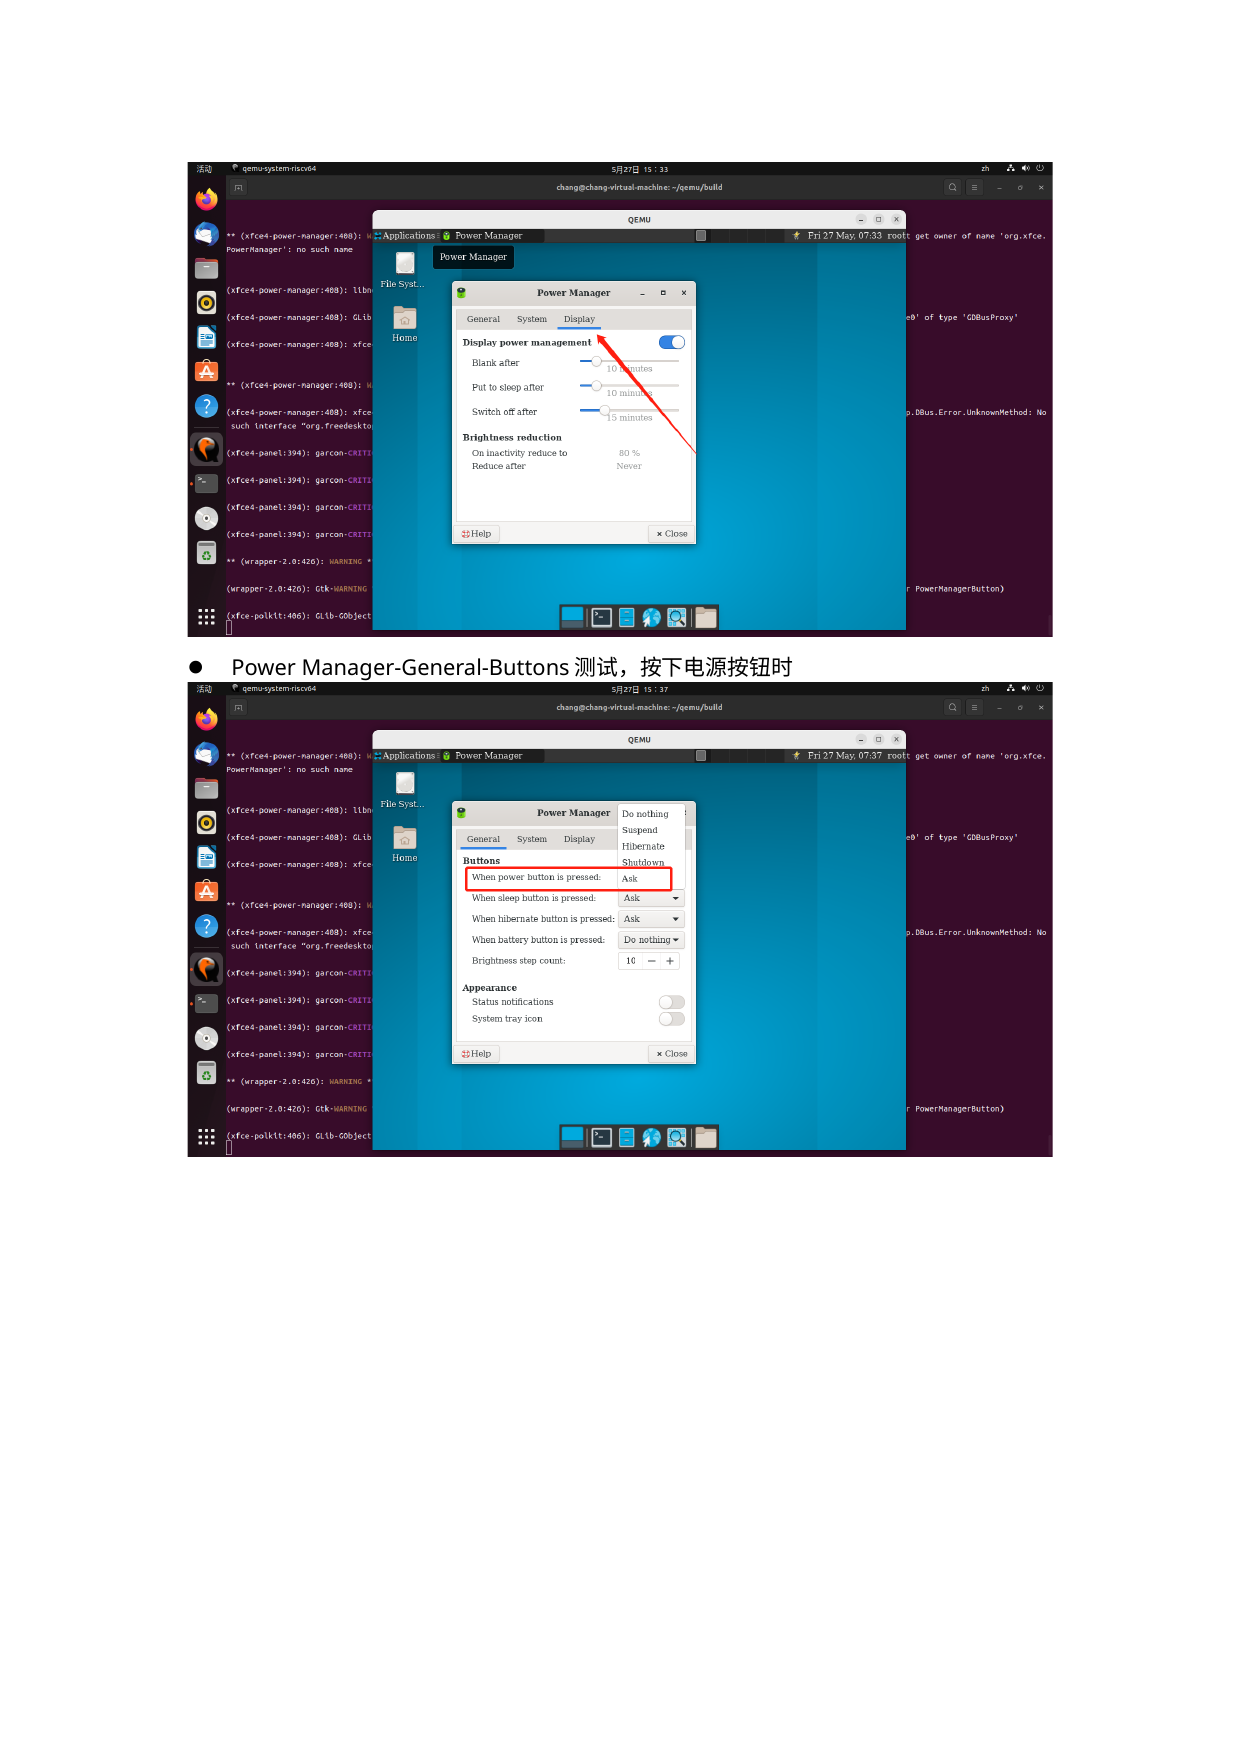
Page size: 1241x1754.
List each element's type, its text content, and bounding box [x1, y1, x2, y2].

picture [187, 682, 1053, 1157]
picture [187, 162, 1053, 637]
list Power Manager-General-Buttons测试，按下电源按钮时 [187, 649, 1053, 682]
